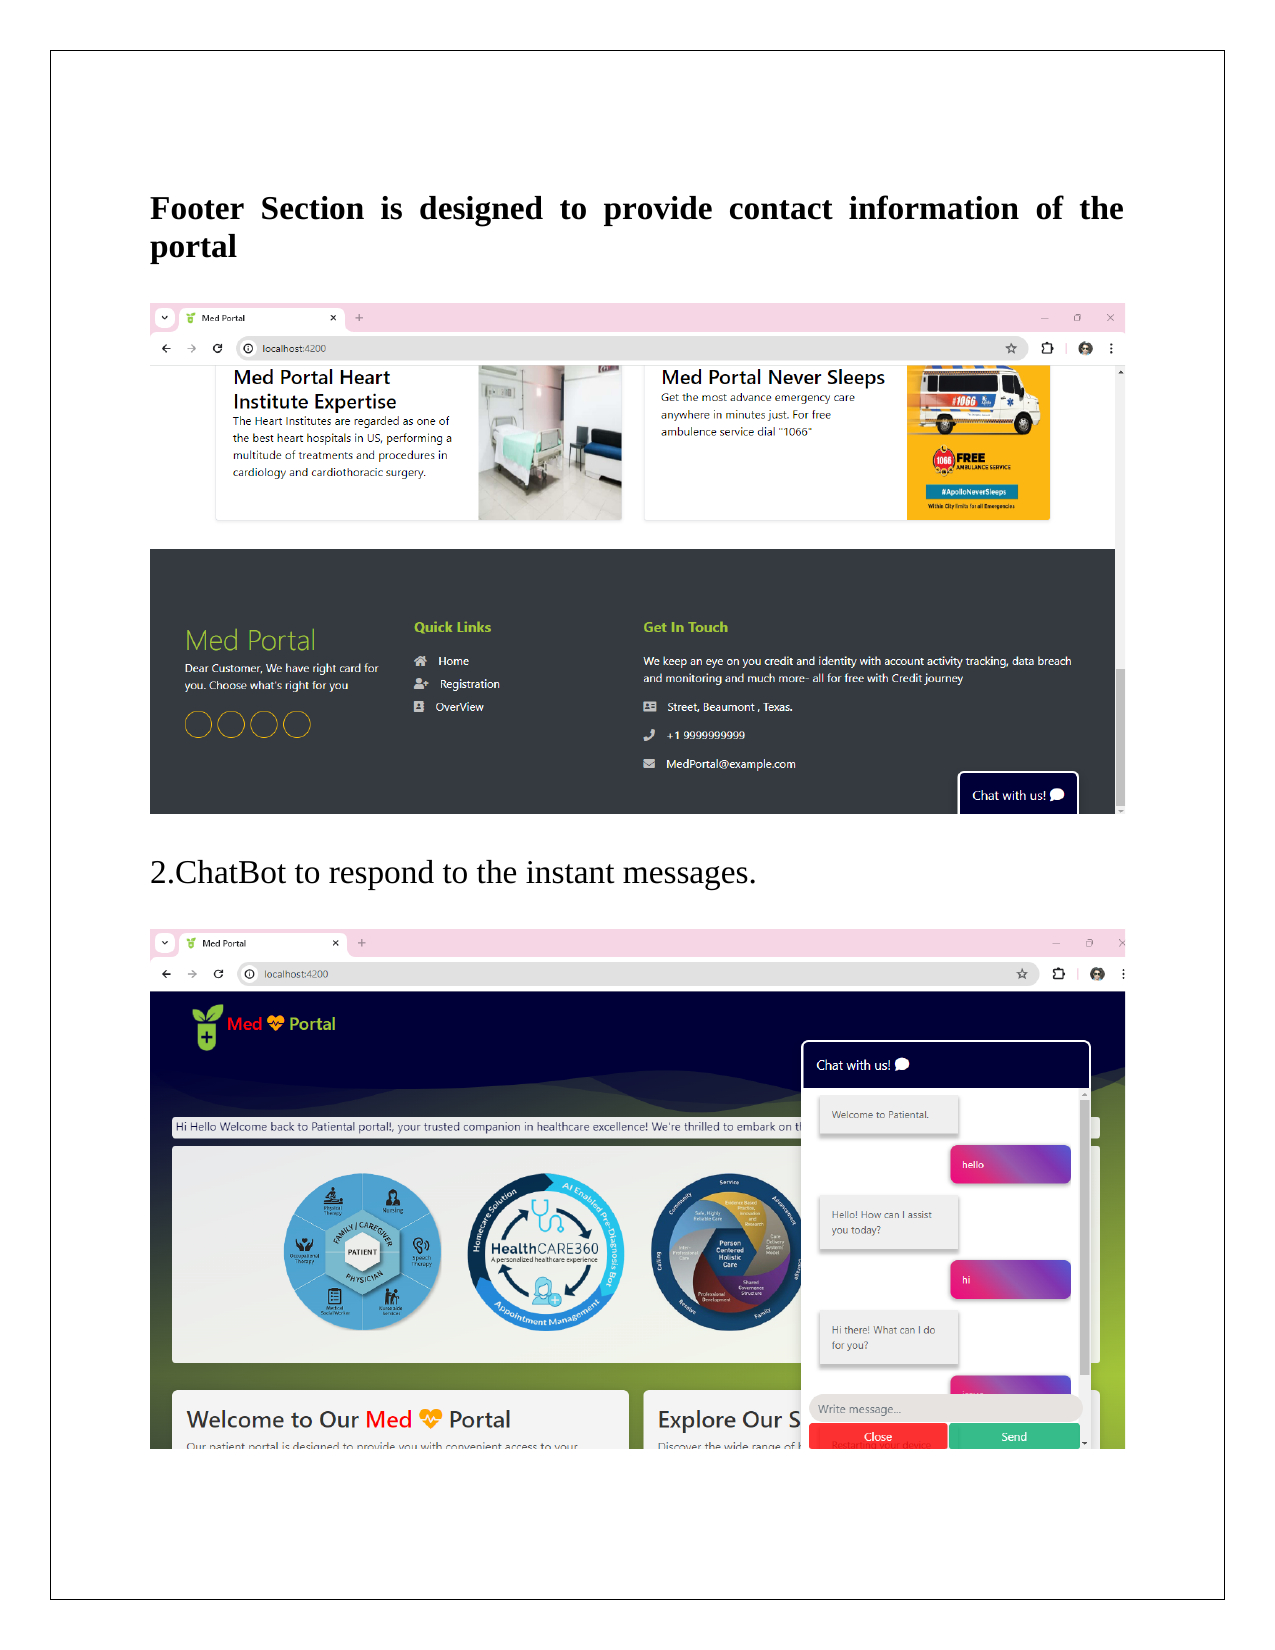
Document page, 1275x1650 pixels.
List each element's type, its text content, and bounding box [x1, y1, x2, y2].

picture [150, 303, 1125, 814]
text Footer Section is designed to provide contact information of the portal [150, 188, 1125, 265]
text 2.ChatBot to respond to the instant messages. [150, 852, 1125, 891]
picture [150, 929, 1125, 1449]
